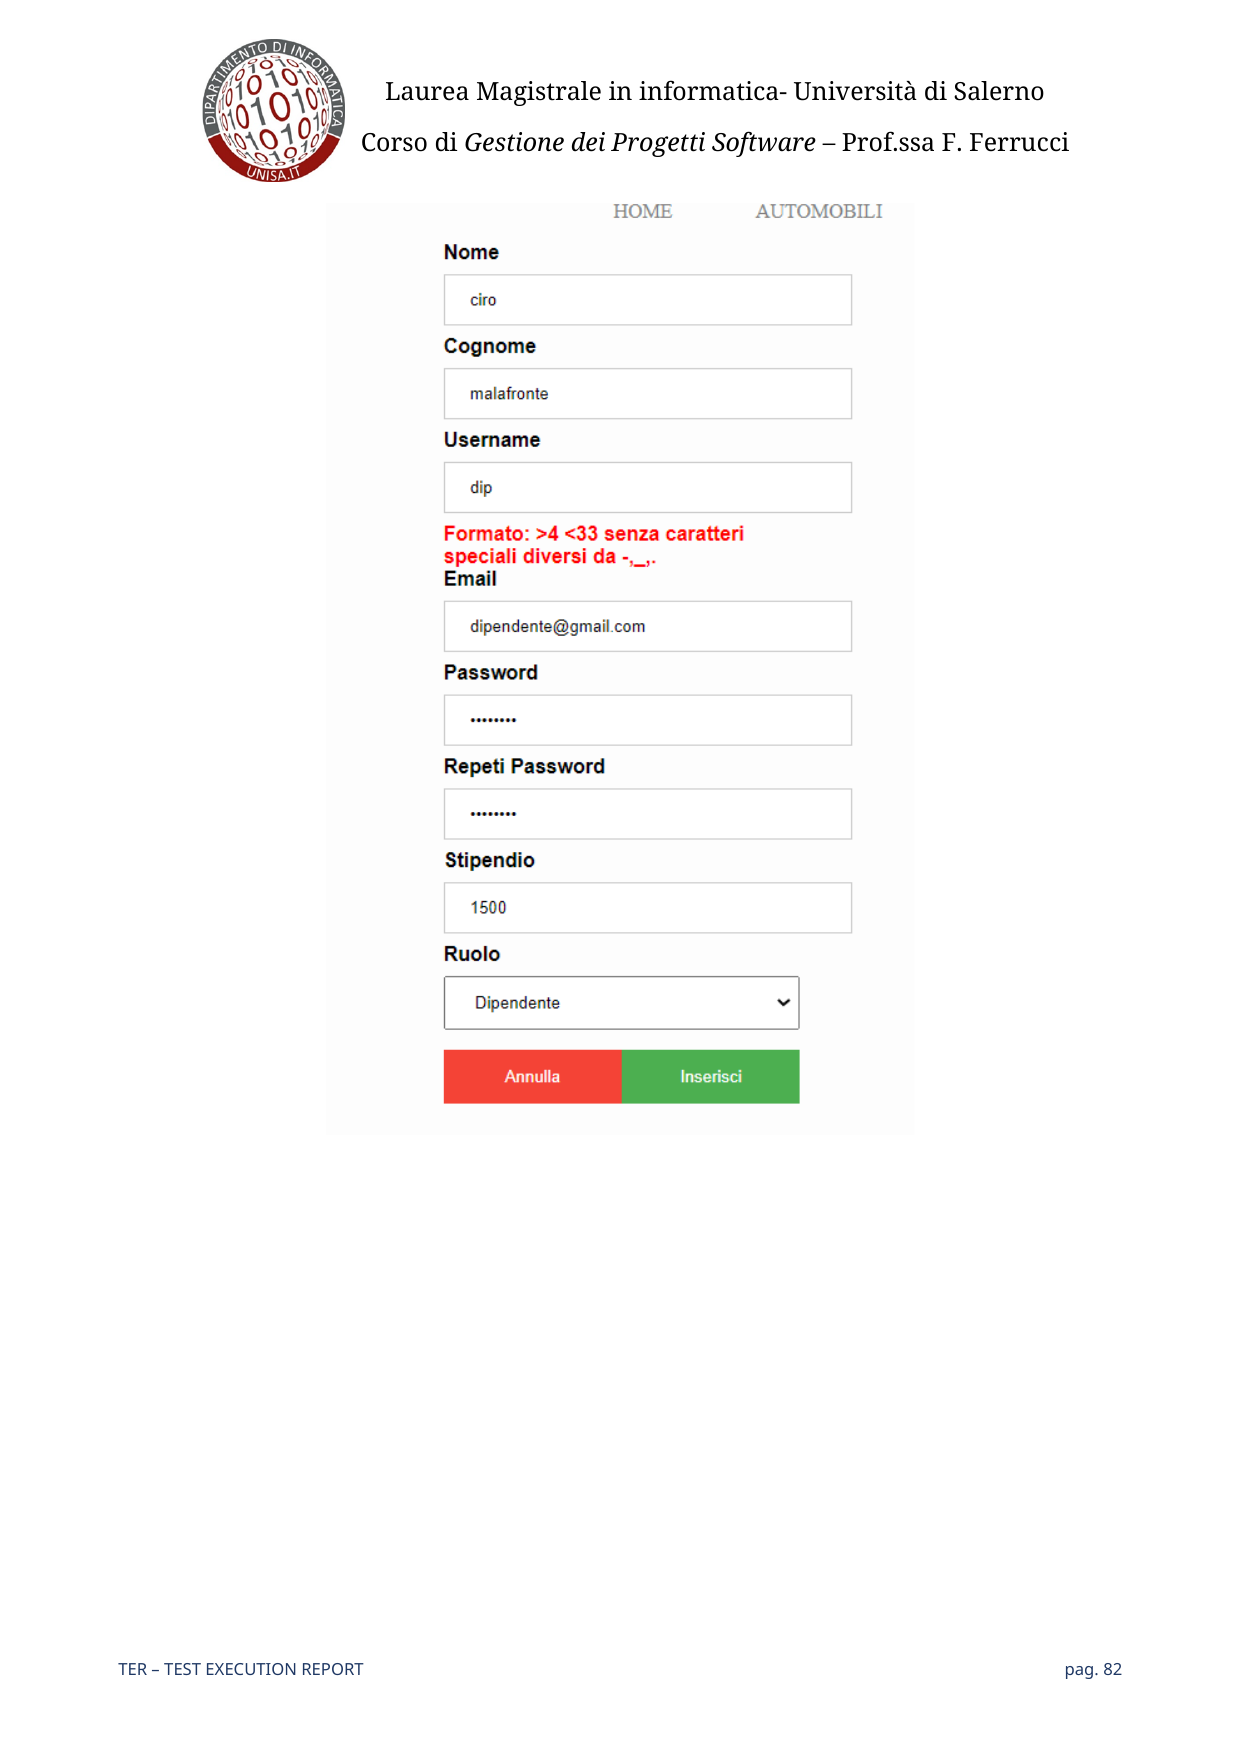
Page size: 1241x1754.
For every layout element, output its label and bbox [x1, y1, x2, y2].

picture [202, 39, 345, 182]
picture [325, 203, 915, 1135]
